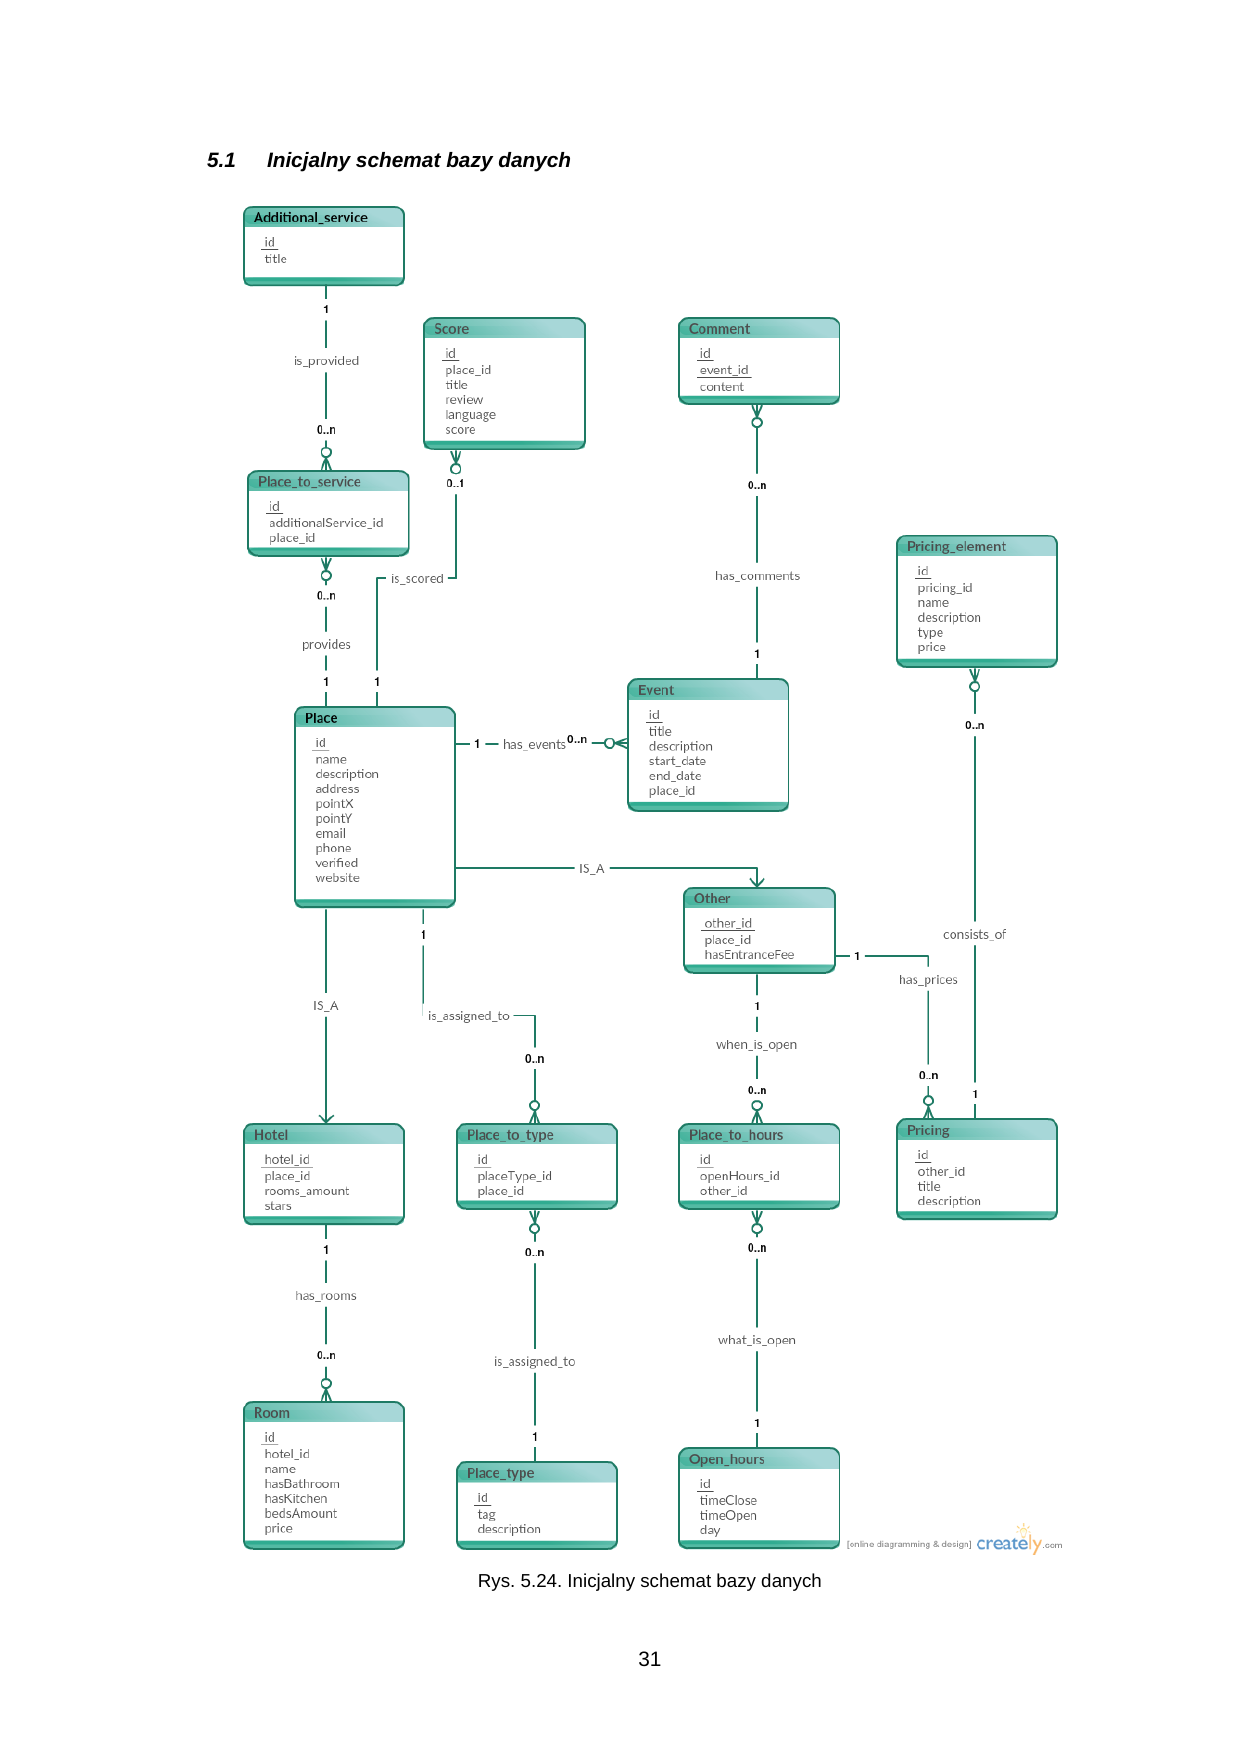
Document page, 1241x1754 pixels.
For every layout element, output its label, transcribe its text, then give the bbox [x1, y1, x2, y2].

subtitle Inicjalny schemat bazy danych [207, 148, 1092, 172]
text Rys. 5.1. Inicjalny schemat bazy danych [207, 1570, 1092, 1592]
picture [233, 196, 1067, 1558]
